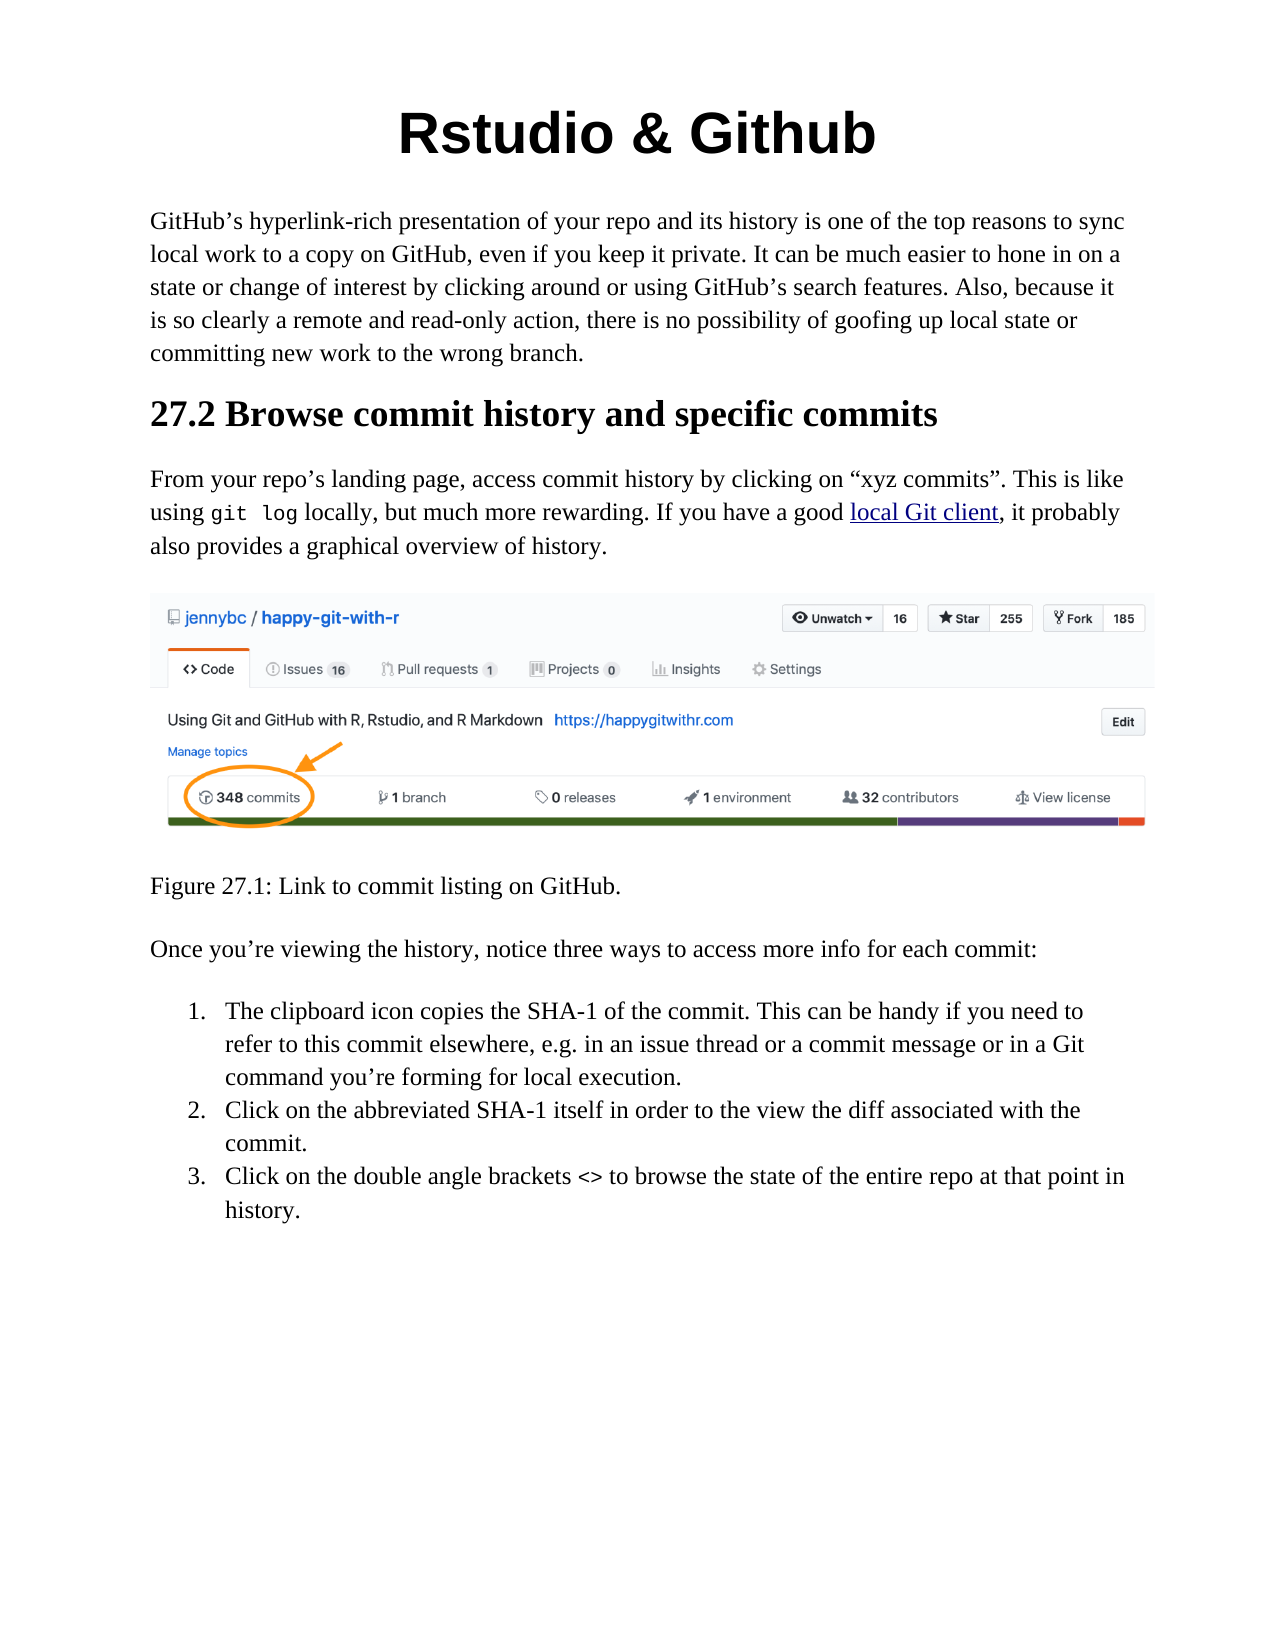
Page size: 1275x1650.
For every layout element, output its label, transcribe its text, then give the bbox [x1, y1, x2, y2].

subtitle 27.2 Browse commit history and specific commits [150, 392, 1125, 435]
list Click on the double angle brackets <> to browse the state of the entire repo at that point in history. [187, 1161, 1125, 1223]
text Figure 27.1: Link to commit listing on GitHub. [150, 834, 1125, 900]
picture [150, 593, 1155, 834]
text GitHub’s hyperlink-rich presentation of your repo and its history is one of the top reasons to sync local work to a copy on GitHub, even if you keep it private. It can be much easier to hone in on a state or change of interest by clicking around or using GitHub’s search features. Also, because it is so clearly a remote and read-only action, there is no possibility of goofing up local state or committing new work to the wrong branch. [150, 206, 1125, 367]
text From your repo’s landing page, access commit history by clicking on “xyz commits”. This is like using git log locally, but much more rewarding. If you have a good local Git client, it probably also provides a graphical overview of history. [150, 464, 1125, 560]
list The clipboard icon copies the SHA-1 of the commit. This can be handy if you need to refer to this commit elsewhere, e.g. in an issue thread or a commit message or in a Git command you’re forming for local execution. [187, 996, 1125, 1091]
list Click on the abbreviated SHA-1 itself in order to the view the diff associated with the commit. [187, 1095, 1125, 1157]
text Once you’re viewing the history, notice three ways to access more info for each commit: [150, 934, 1125, 962]
